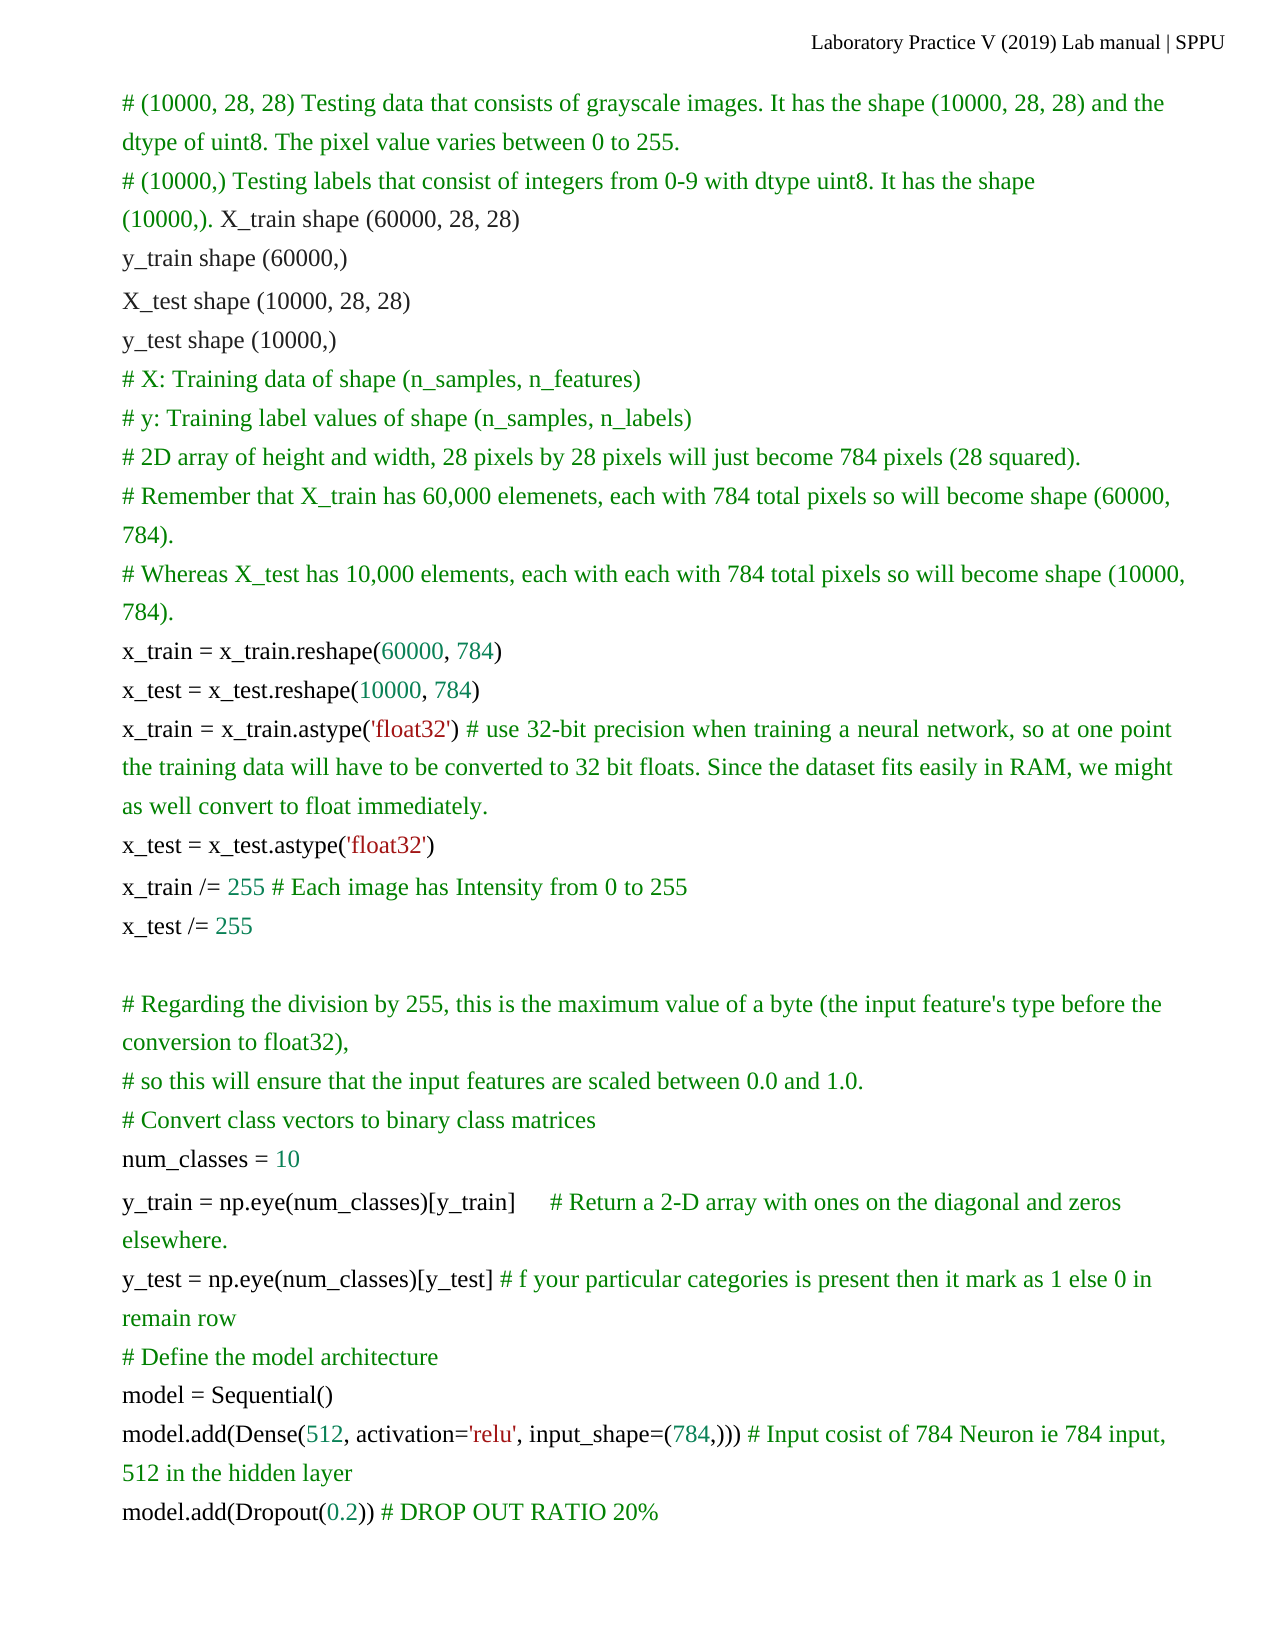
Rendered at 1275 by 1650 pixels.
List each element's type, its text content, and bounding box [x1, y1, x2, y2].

text # so this will ensure that the input features are scaled between 0.0 and 1.0. # Convert class vectors to binary class matrices [122, 1066, 866, 1134]
text # Define the model architecture model = Sequential() [122, 1342, 441, 1409]
text X_test shape (10000, 28, 28) [122, 286, 1225, 315]
text # (10000, 28, 28) Testing data that consists of grayscale images. It has the shape (10000, 28, 28) and the dtype of uint8. The pixel value varies between 0 to 255. [122, 88, 1213, 156]
text # 2D array of height and width, 28 pixels by 28 pixels will just become 784 pixels (28 squared). [122, 442, 1225, 471]
text x_train /= 255 # Each image has Intensity from 0 to 255 x_test /= 255 [122, 872, 689, 940]
text y_test = np.eye(num_classes)[y_test] # f your particular categories is present then it mark as 1 else 0 in remain row [122, 1264, 1225, 1332]
text num_classes = 10 [122, 1144, 1225, 1172]
text # Remember that X_train has 60,000 elemenets, each with 784 total pixels so will become shape (60000, 784). [122, 481, 1173, 549]
text y_test shape (10000,) [122, 325, 1225, 354]
text model.add(Dense(512, activation='relu', input_shape=(784,))) # Input cosist of 784 Neuron ie 784 input, 512 in the hidden layer [122, 1419, 1190, 1487]
text x_train = x_train.reshape(60000, 784) x_test = x_test.reshape(10000, 784) [122, 636, 504, 704]
text model.add(Dropout(0.2)) # DROP OUT RATIO 20% [122, 1497, 1225, 1525]
text # Whereas X_test has 10,000 elements, each with each with 784 total pixels so will become shape (10000, 784). [122, 559, 1225, 626]
text x_test = x_test.astype('float32') [122, 830, 1225, 859]
text y_train = np.eye(num_classes)[y_train] # Return a 2-D array with ones on the diagonal and zeros elsewhere. [122, 1187, 1173, 1254]
text # y: Training label values of shape (n_samples, n_labels) [122, 403, 1225, 432]
text # Regarding the division by 255, this is the maximum value of a byte (the input feature's type before the conversion to float32), [122, 989, 1225, 1056]
text y_train shape (60000,) [122, 243, 1225, 272]
text # (10000,) Testing labels that consist of integers from 0-9 with dtype uint8. It has the shape (10000,). X_train shape (60000, 28, 28) [122, 166, 1132, 233]
text # X: Training data of shape (n_samples, n_features) [122, 364, 1225, 393]
text x_train = x_train.astype('float32') # use 32-bit precision when training a neural network, so at one point the training data will have to be converted to 32 bit floats. Since the dataset fits easily in RAM, we might as well convert to float immediately. [122, 714, 1173, 820]
